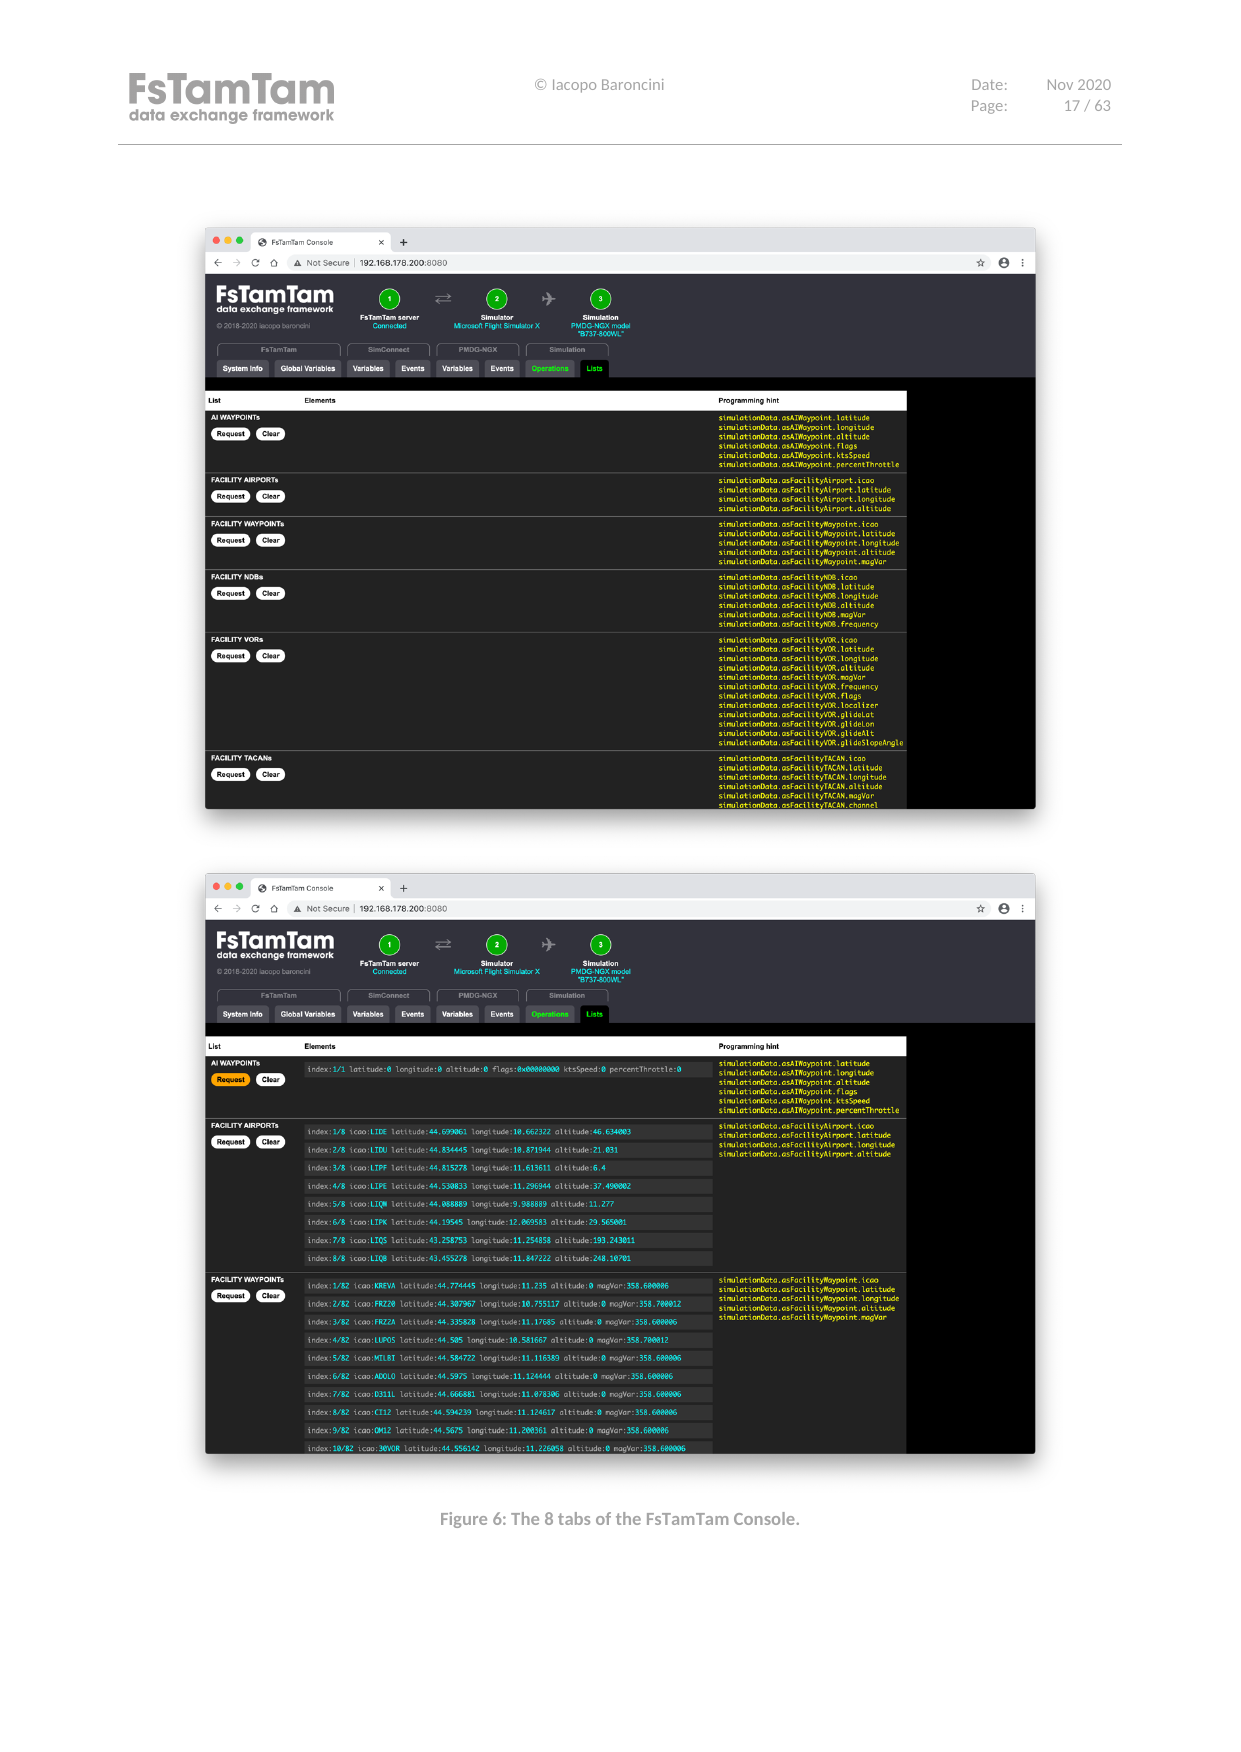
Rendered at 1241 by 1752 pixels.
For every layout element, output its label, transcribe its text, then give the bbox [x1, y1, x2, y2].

picture [172, 205, 1068, 1497]
text Figure 6: The 8 tabs of the FsTamTam Console. [118, 1507, 1122, 1530]
